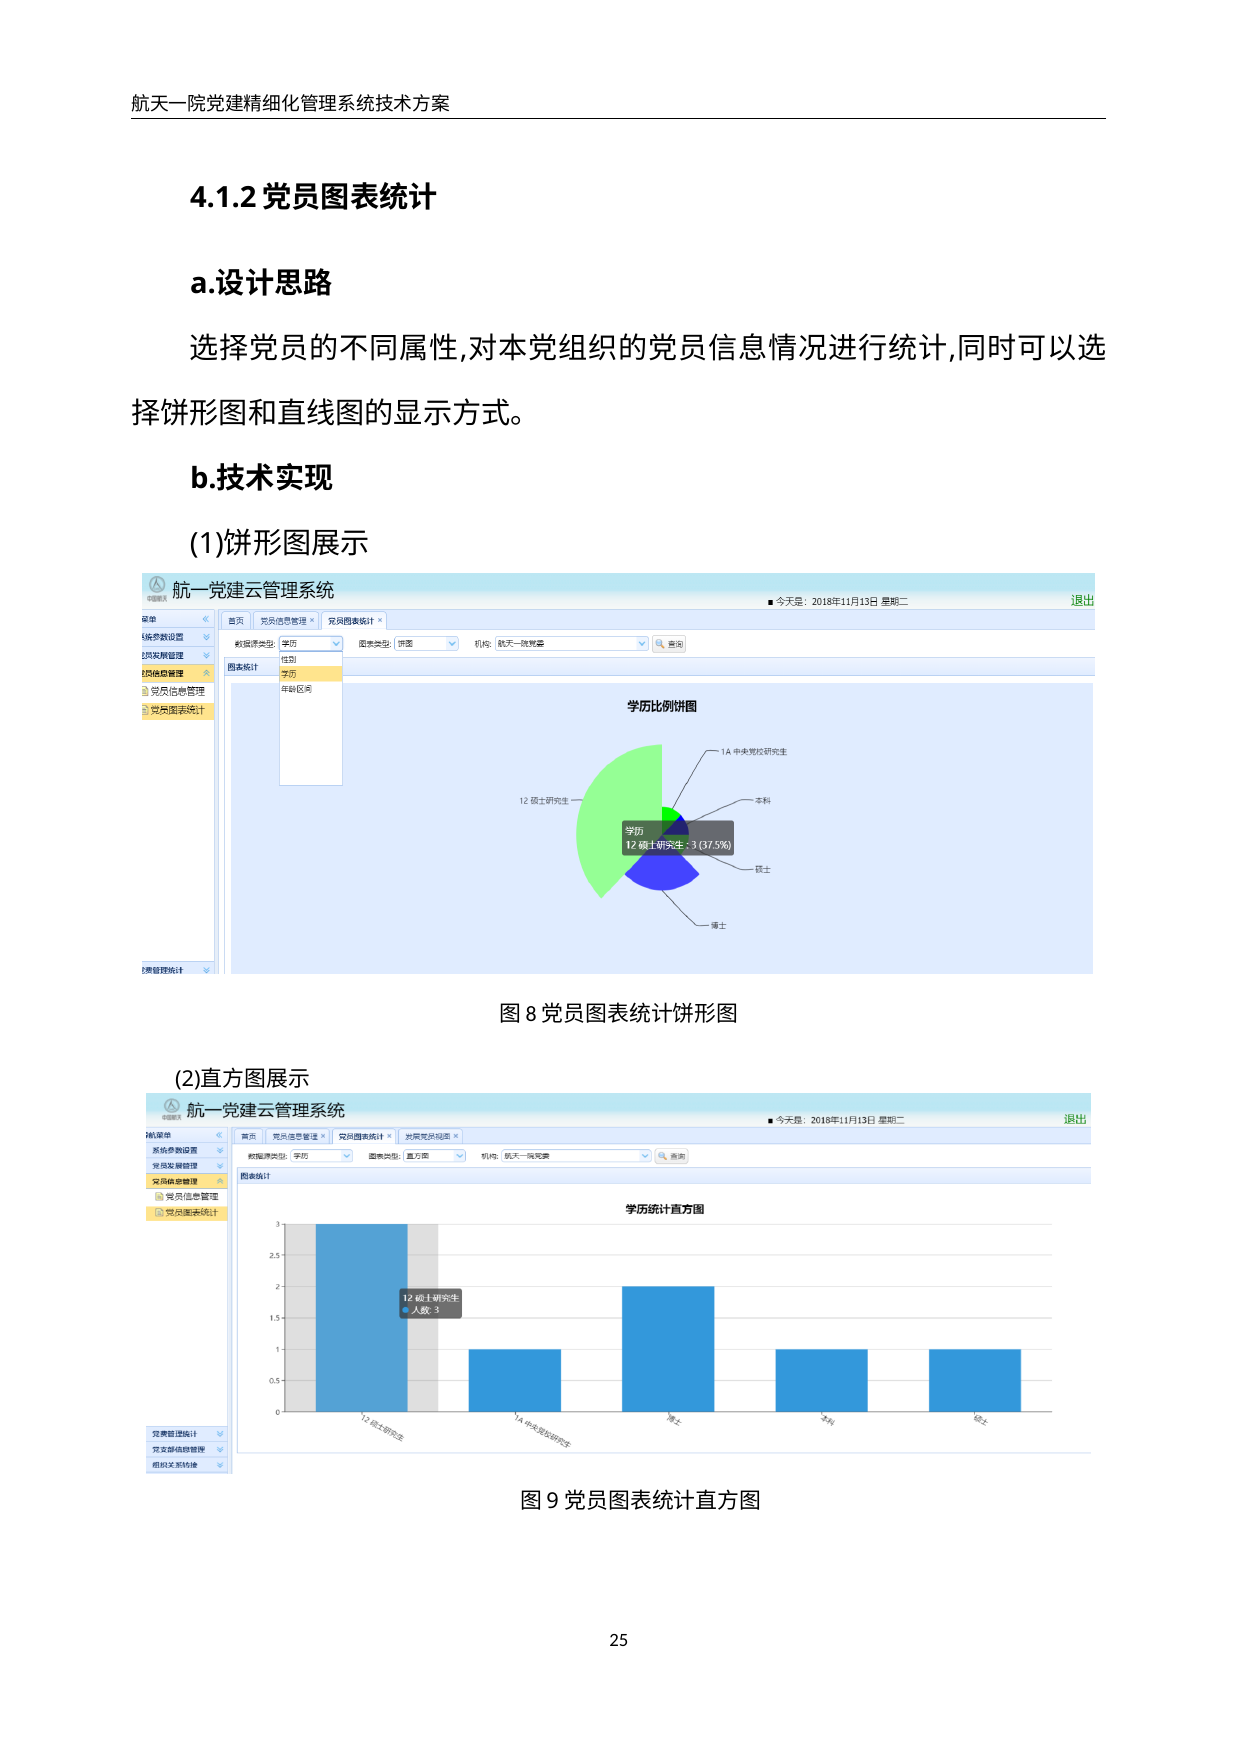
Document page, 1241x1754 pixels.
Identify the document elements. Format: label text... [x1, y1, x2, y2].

text 4.1.2党员图表统计 [131, 162, 1106, 227]
list 图8 党员图表统计饼形图 [131, 996, 1106, 1028]
text (1)饼形图展示 [131, 508, 1106, 573]
text b.技术实现 [131, 443, 1106, 508]
list (2)直方图展示 [131, 1061, 1106, 1093]
text 选择党员的不同属性,对本党组织的党员信息情况进行统计,同时可以选择饼形图和直线图的显示方式。 [131, 313, 1106, 443]
picture [142, 573, 1095, 974]
text 图9 党员图表统计直方图 [131, 1483, 1106, 1516]
picture [146, 1093, 1091, 1474]
text a.设计思路 [131, 248, 1106, 313]
